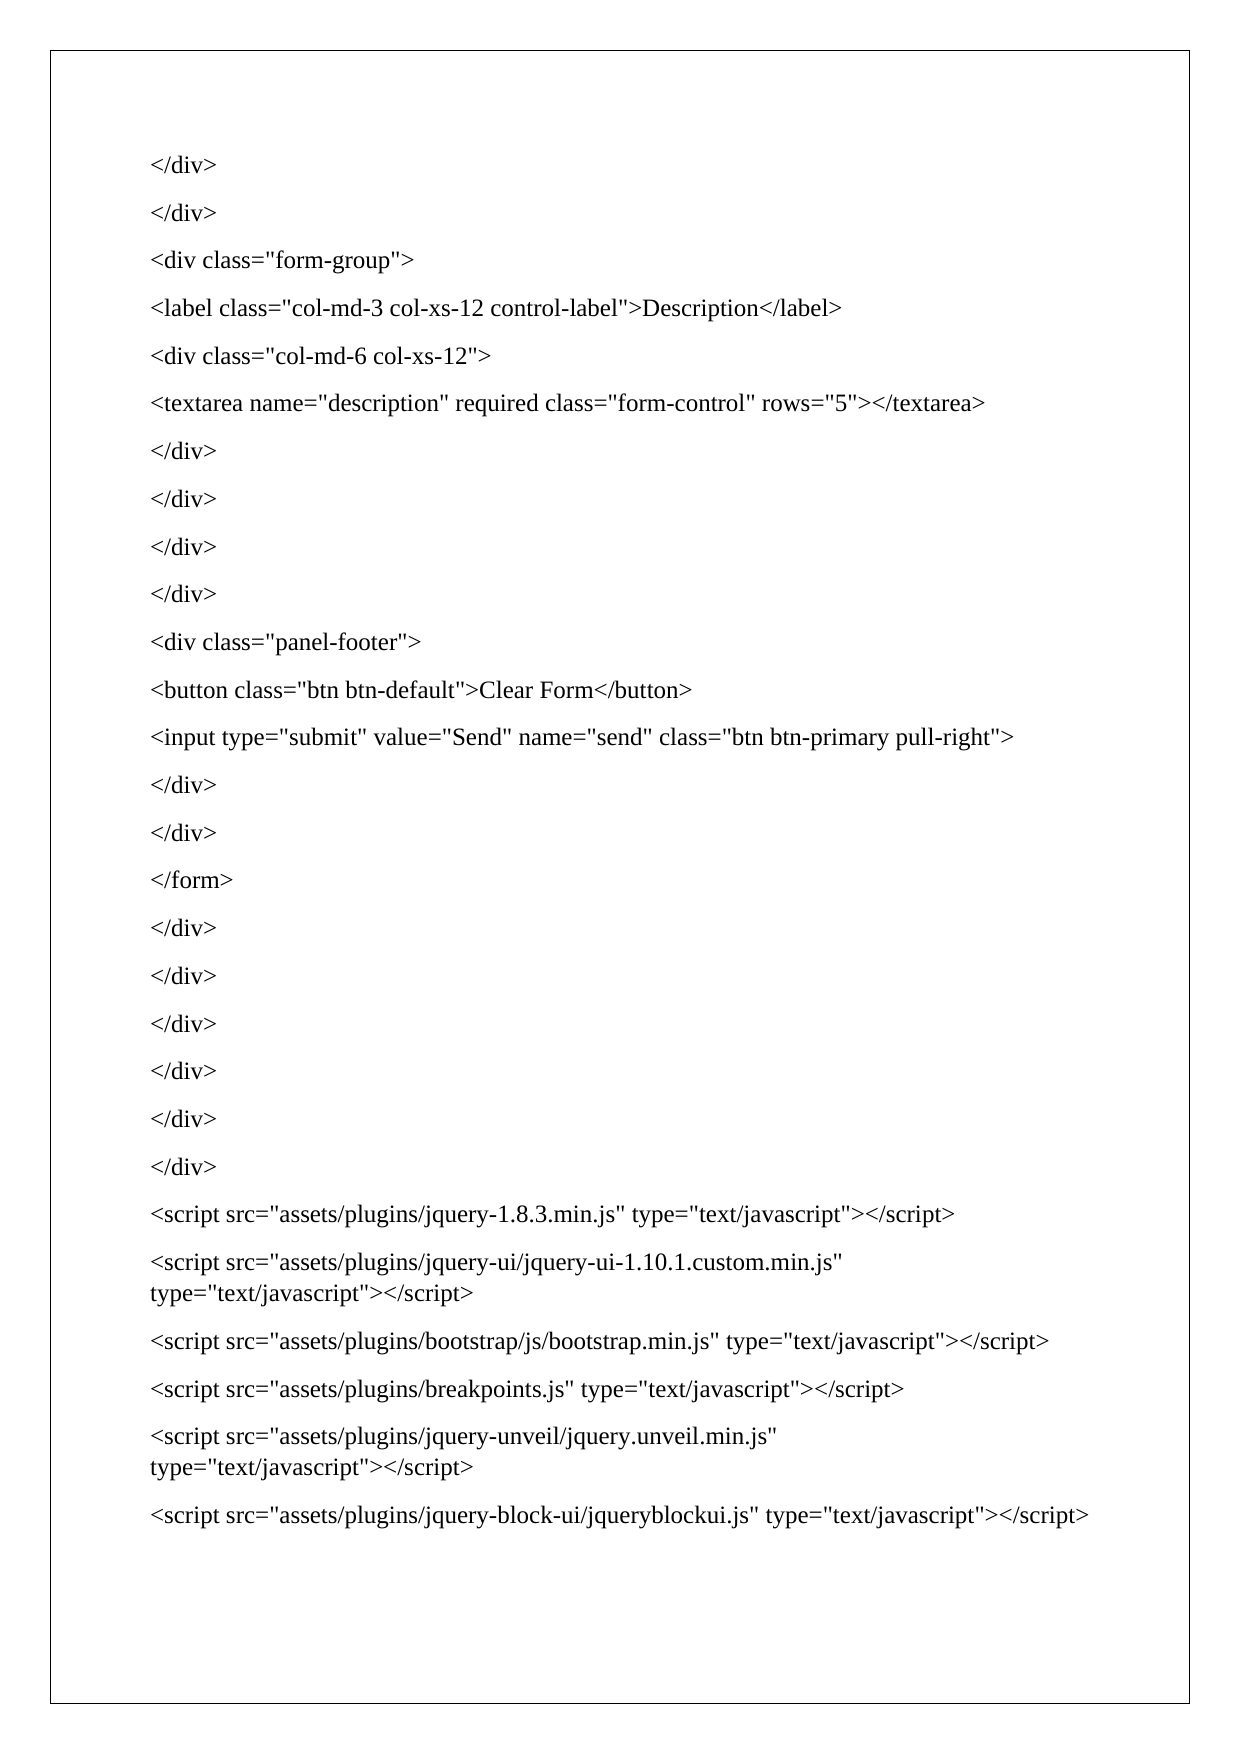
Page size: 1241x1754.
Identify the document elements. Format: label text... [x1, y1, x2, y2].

text </div> [150, 961, 1090, 990]
text <script src="assets/plugins/jquery-ui/jquery-ui-1.10.1.custom.min.js" type="text/javascript"></script> [150, 1247, 1090, 1307]
text <script src="assets/plugins/jquery-block-ui/jqueryblockui.js" type="text/javascript"></script> [150, 1500, 1090, 1529]
text <div class="form-group"> [150, 245, 1090, 274]
text </div> [150, 150, 1090, 179]
text </div> [150, 770, 1090, 799]
text <button class="btn btn-default">Clear Form</button> [150, 675, 1090, 703]
text <script src="assets/plugins/jquery-unveil/jquery.unveil.min.js" type="text/javascript"></script> [150, 1421, 1090, 1481]
text <div class="col-md-6 col-xs-12"> [150, 341, 1090, 369]
text </div> [150, 818, 1090, 847]
text </div> [150, 1056, 1090, 1085]
text <div class="panel-footer"> [150, 627, 1090, 656]
text <input type="submit" value="Send" name="send" class="btn btn-primary pull-right"> [150, 722, 1090, 751]
text </div> [150, 1104, 1090, 1133]
text <label class="col-md-3 col-xs-12 control-label">Description</label> [150, 293, 1090, 322]
text </div> [150, 1009, 1090, 1037]
text </div> [150, 579, 1090, 608]
text </div> [150, 1152, 1090, 1181]
text <textarea name="description" required class="form-control" rows="5"></textarea> [150, 388, 1090, 417]
text </form> [150, 866, 1090, 894]
text <script src="assets/plugins/breakpoints.js" type="text/javascript"></script> [150, 1374, 1090, 1402]
text </div> [150, 532, 1090, 560]
text </div> [150, 436, 1090, 465]
text </div> [150, 198, 1090, 226]
text </div> [150, 484, 1090, 513]
text </div> [150, 913, 1090, 942]
text <script src="assets/plugins/jquery-1.8.3.min.js" type="text/javascript"></script> [150, 1199, 1090, 1228]
text <script src="assets/plugins/bootstrap/js/bootstrap.min.js" type="text/javascript"></script> [150, 1326, 1090, 1355]
